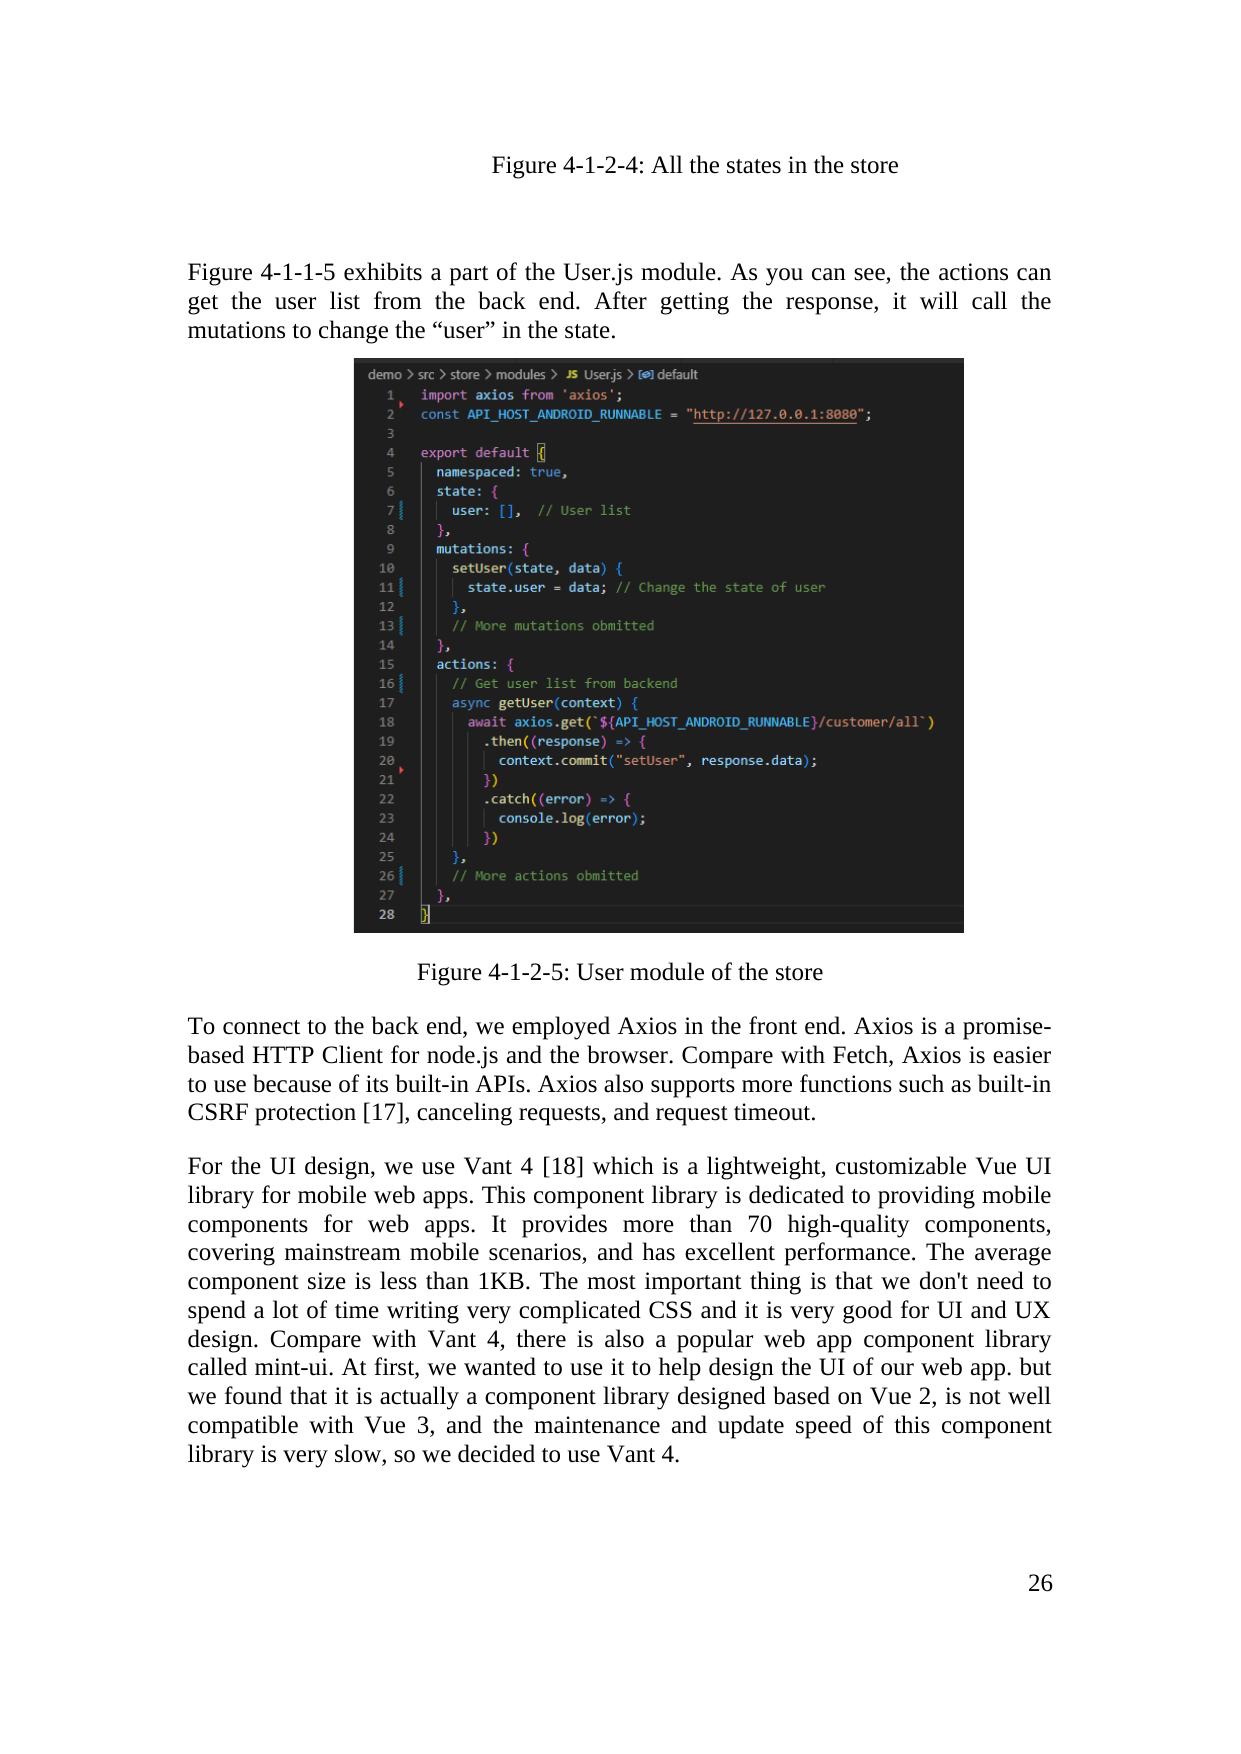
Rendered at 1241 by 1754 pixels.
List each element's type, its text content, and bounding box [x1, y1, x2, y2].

picture [353, 358, 964, 933]
text For the UI design, we use Vant 4 which is a lightweight, customizable Vue UI library for mobile web apps. This component library is dedicated to providing mobile components for web apps. It provides more than 70 high-quality components, covering mainstream mobile scenarios, and has excellent performance. The average component size is less than 1KB. The most important thing is that we don't need to spend a lot of time writing very complicated CSS and it is very good for UI and UX design. Compare with Vant 4, there is also a popular web app component library called mint-ui. At first, we wanted to use it to help design the UI of our web app. but we found that it is actually a component library designed based on Vue 2, is not well compatible with Vue 3, and the maintenance and update speed of this component library is very slow, so we decided to use Vant 4. [187, 1151, 1053, 1467]
text Figure 4-1-1-5 exhibits a part of the User.js module. As you can see, the actions can get the user list from the back end. After getting the response, it will call the mutations to change the “user” in the state. [187, 257, 1053, 344]
text Figure 4-1-2-4: All the states in the store [262, 150, 1053, 179]
text To connect to the back end, we employed Axios in the front end. Axios is a promise-based HTTP Client for node.js and the browser. Compare with Fetch, Axios is easier to use because of its built-in APIs. Axios also supports more functions such as built-in CSRF protection, canceling requests, and request timeout. [187, 1011, 1053, 1126]
